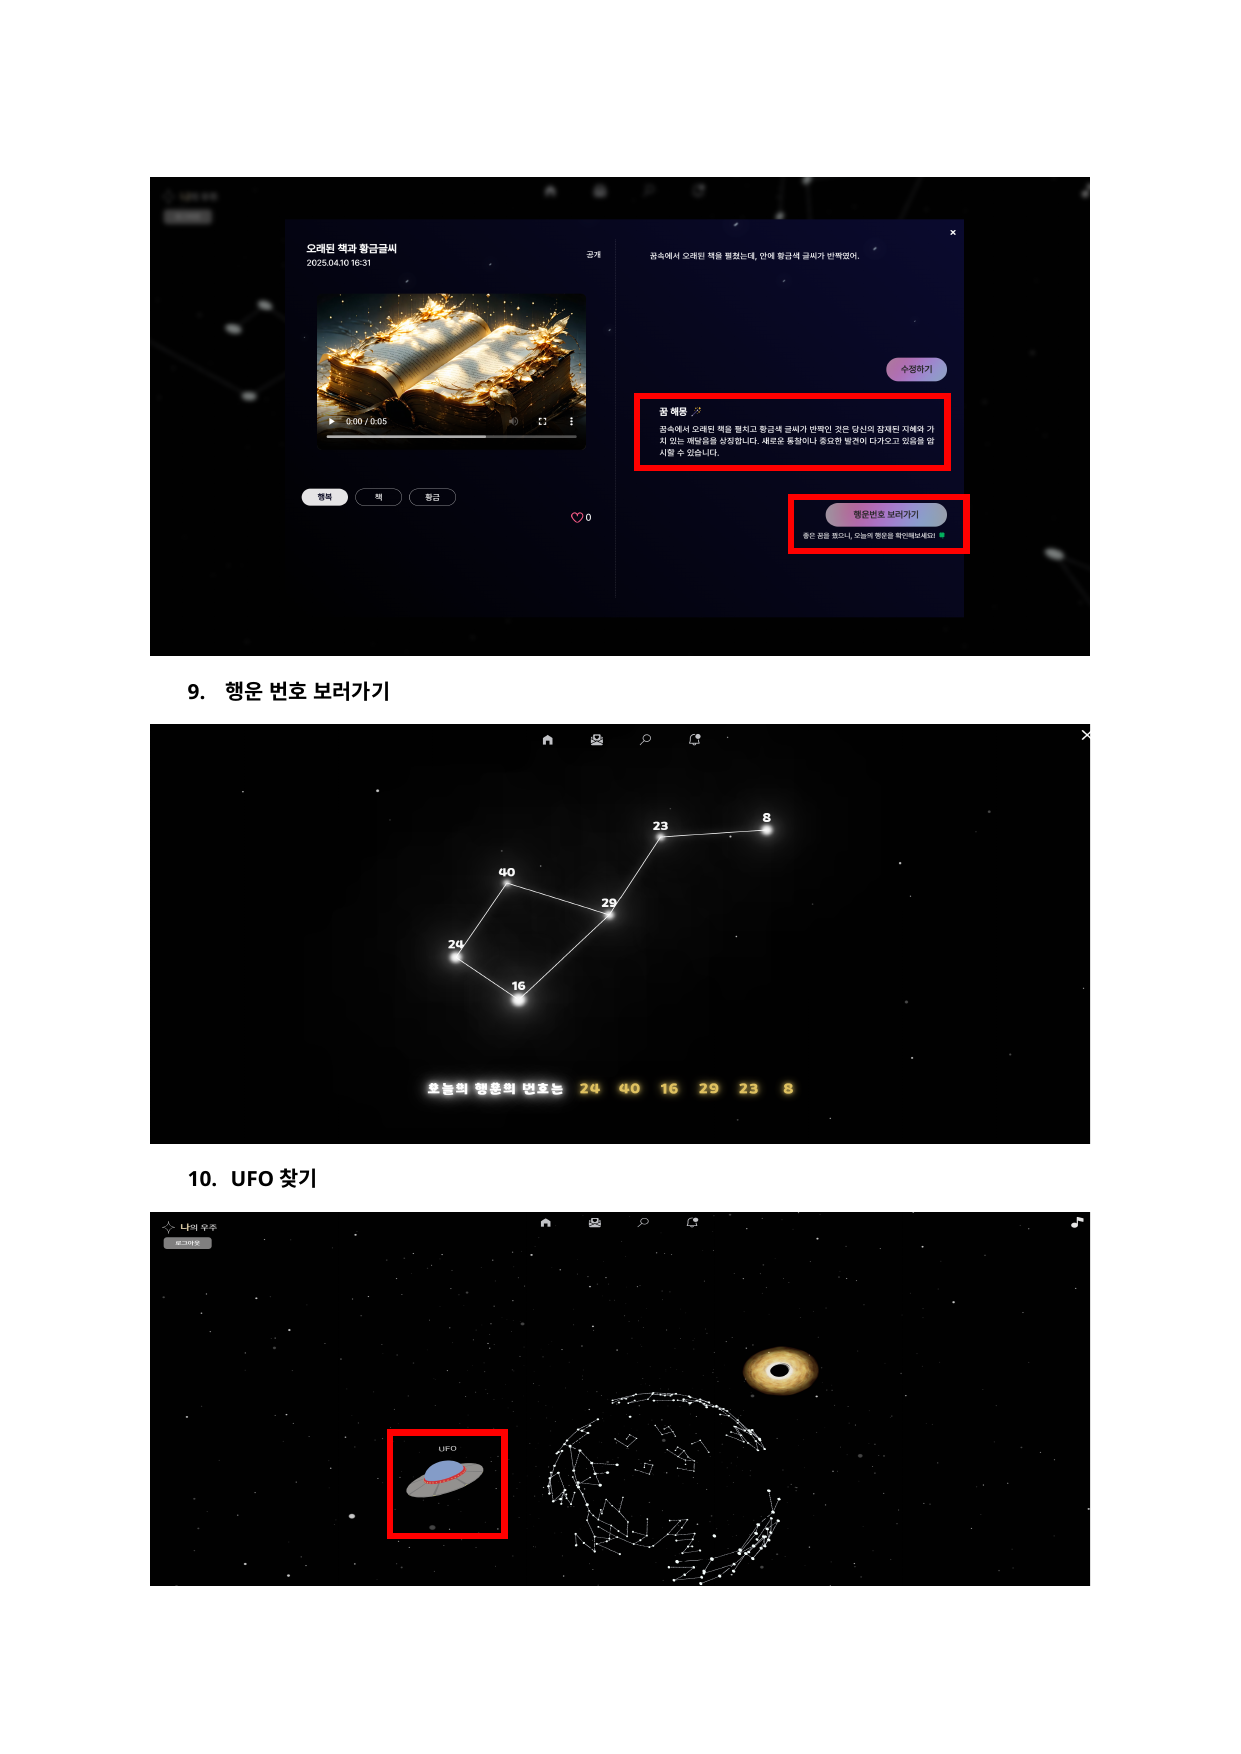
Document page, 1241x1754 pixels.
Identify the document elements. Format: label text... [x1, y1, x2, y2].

picture [150, 1212, 1091, 1586]
picture [150, 724, 1091, 1144]
list UFO 찾기 [187, 1163, 1090, 1193]
list 행운 번호 보러가기 [187, 675, 1090, 705]
picture [150, 177, 1090, 656]
